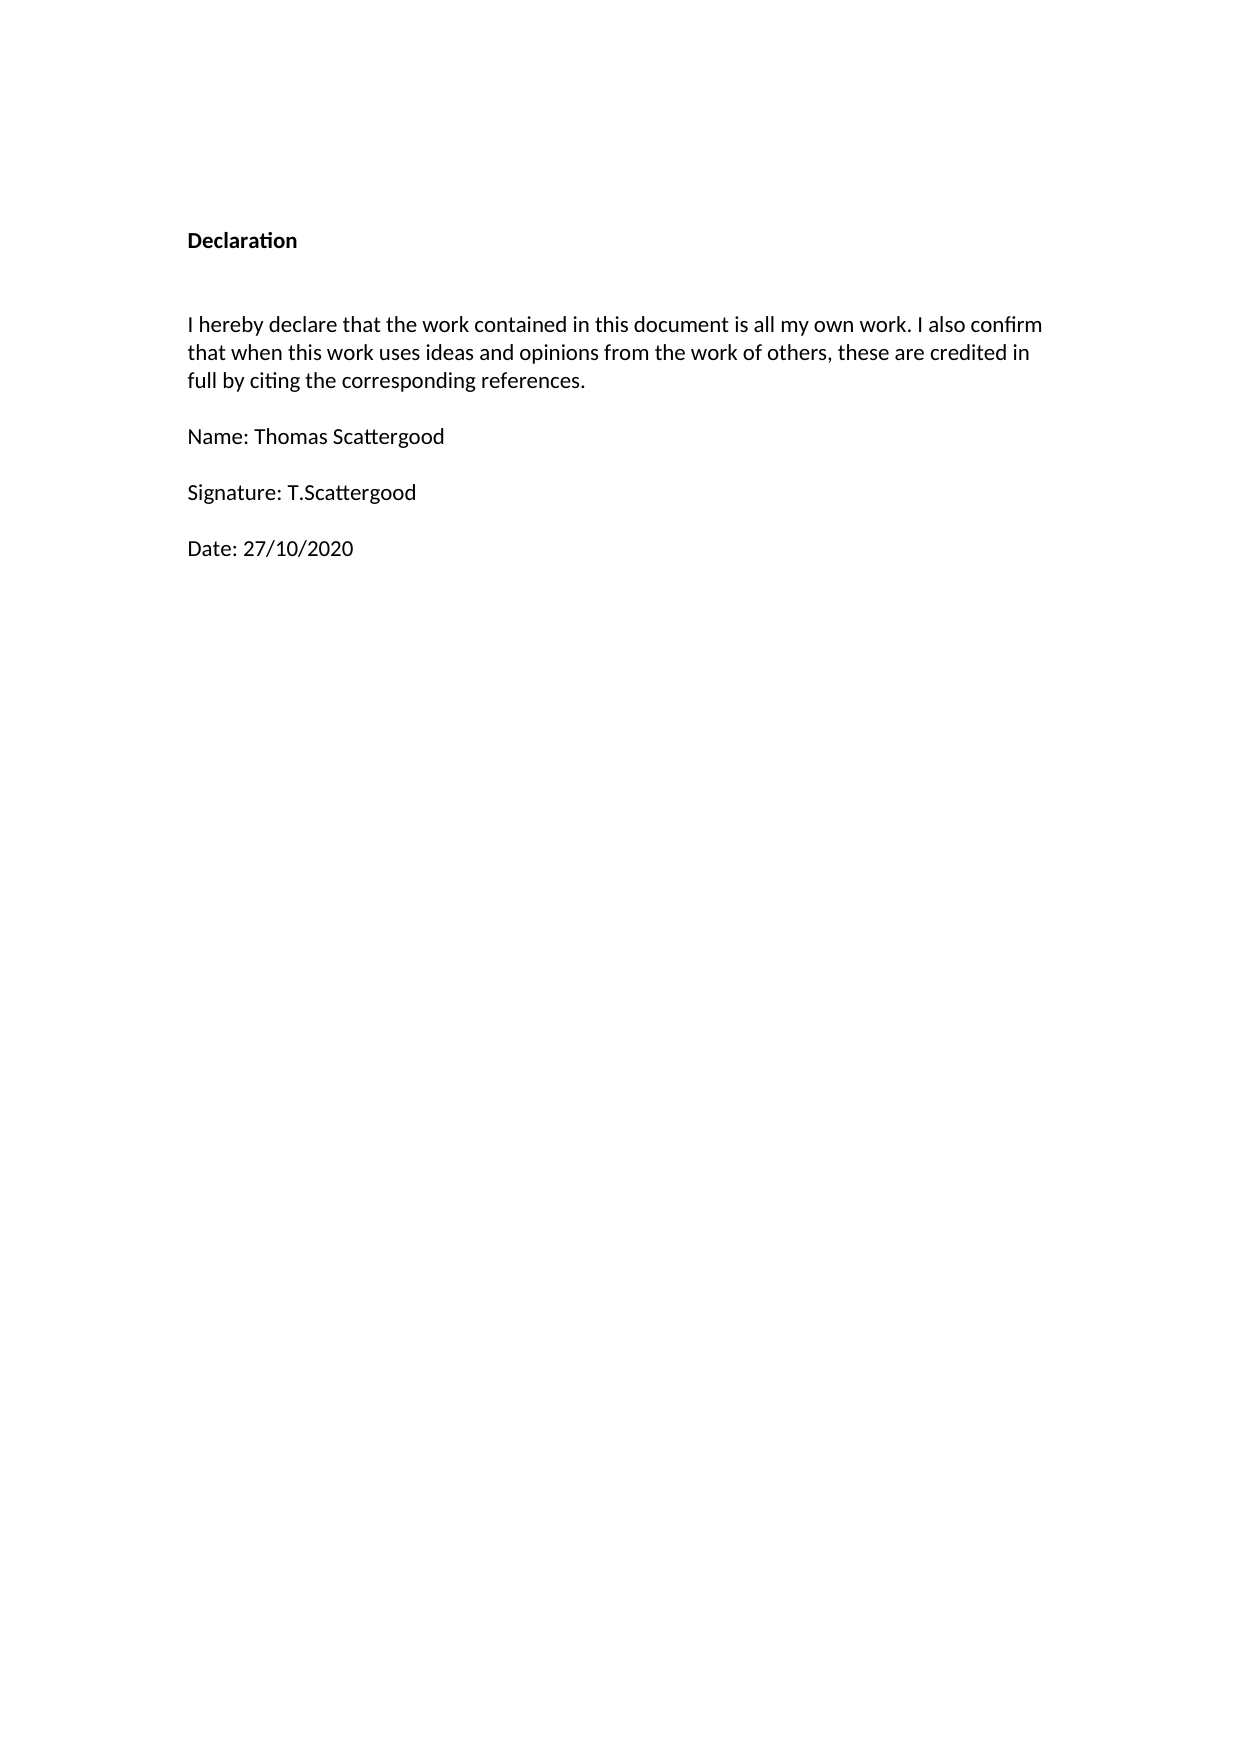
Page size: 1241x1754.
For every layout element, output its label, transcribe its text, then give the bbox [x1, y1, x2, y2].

text Date: 27/10/2020 [187, 534, 1053, 562]
text Name: Thomas Scattergood [187, 422, 1053, 450]
text I hereby declare that the work contained in this document is all my own work. I also confirm that when this work uses ideas and opinions from the work of others, these are credited in full by citing the corresponding references. [187, 310, 1053, 394]
text Signature: T.Scattergood [187, 478, 1053, 506]
text Declaration [187, 226, 1053, 254]
